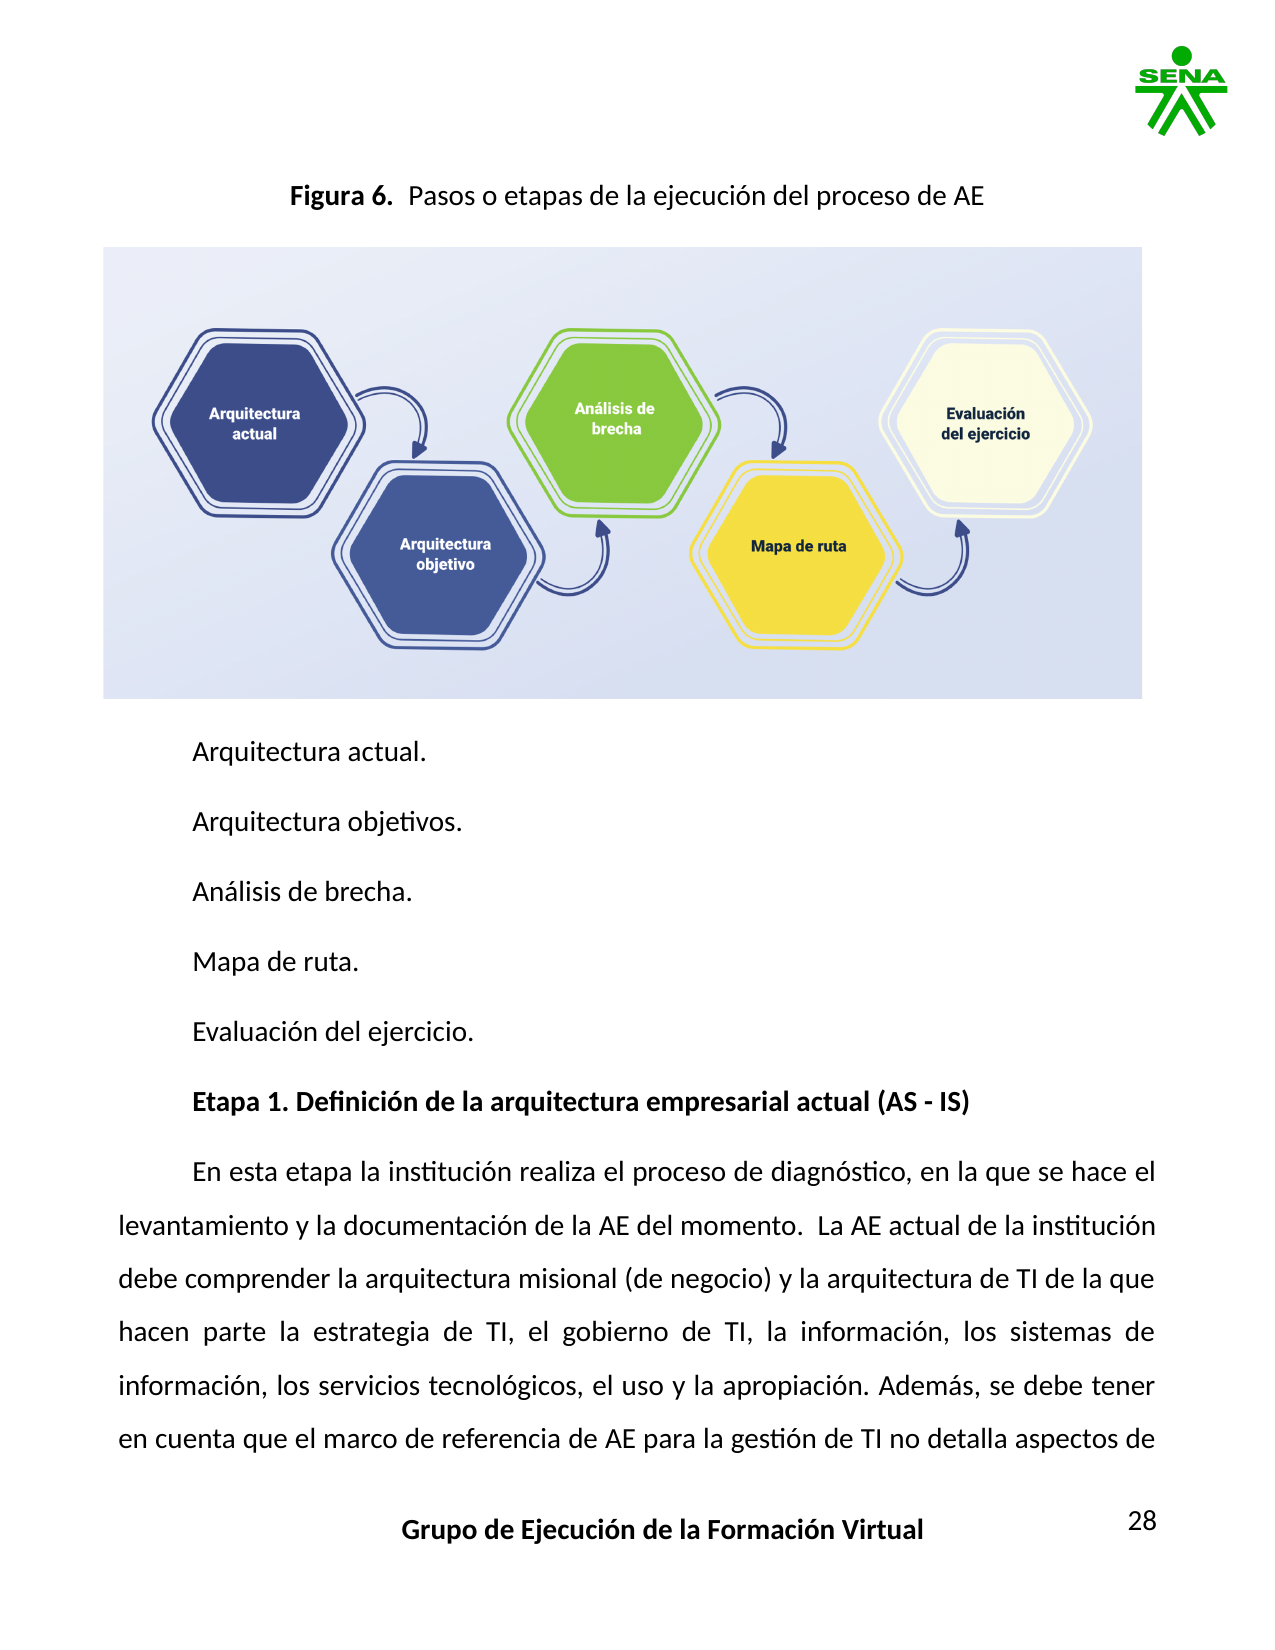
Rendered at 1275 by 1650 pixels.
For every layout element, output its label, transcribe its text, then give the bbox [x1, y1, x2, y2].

picture [1135, 46, 1228, 136]
text Arquitectura actual. [118, 733, 1157, 768]
text Mapa de ruta. [118, 943, 1157, 978]
text Etapa 1. Definición de la arquitectura empresarial actual (AS - IS) [118, 1083, 1157, 1119]
text Evaluación del ejercicio. [118, 1013, 1157, 1049]
picture [103, 247, 1143, 699]
text Pasos o etapas de la ejecución del proceso de AE [118, 177, 1157, 213]
text Arquitectura objetivos. [118, 803, 1157, 838]
text Análisis de brecha. [118, 873, 1157, 908]
